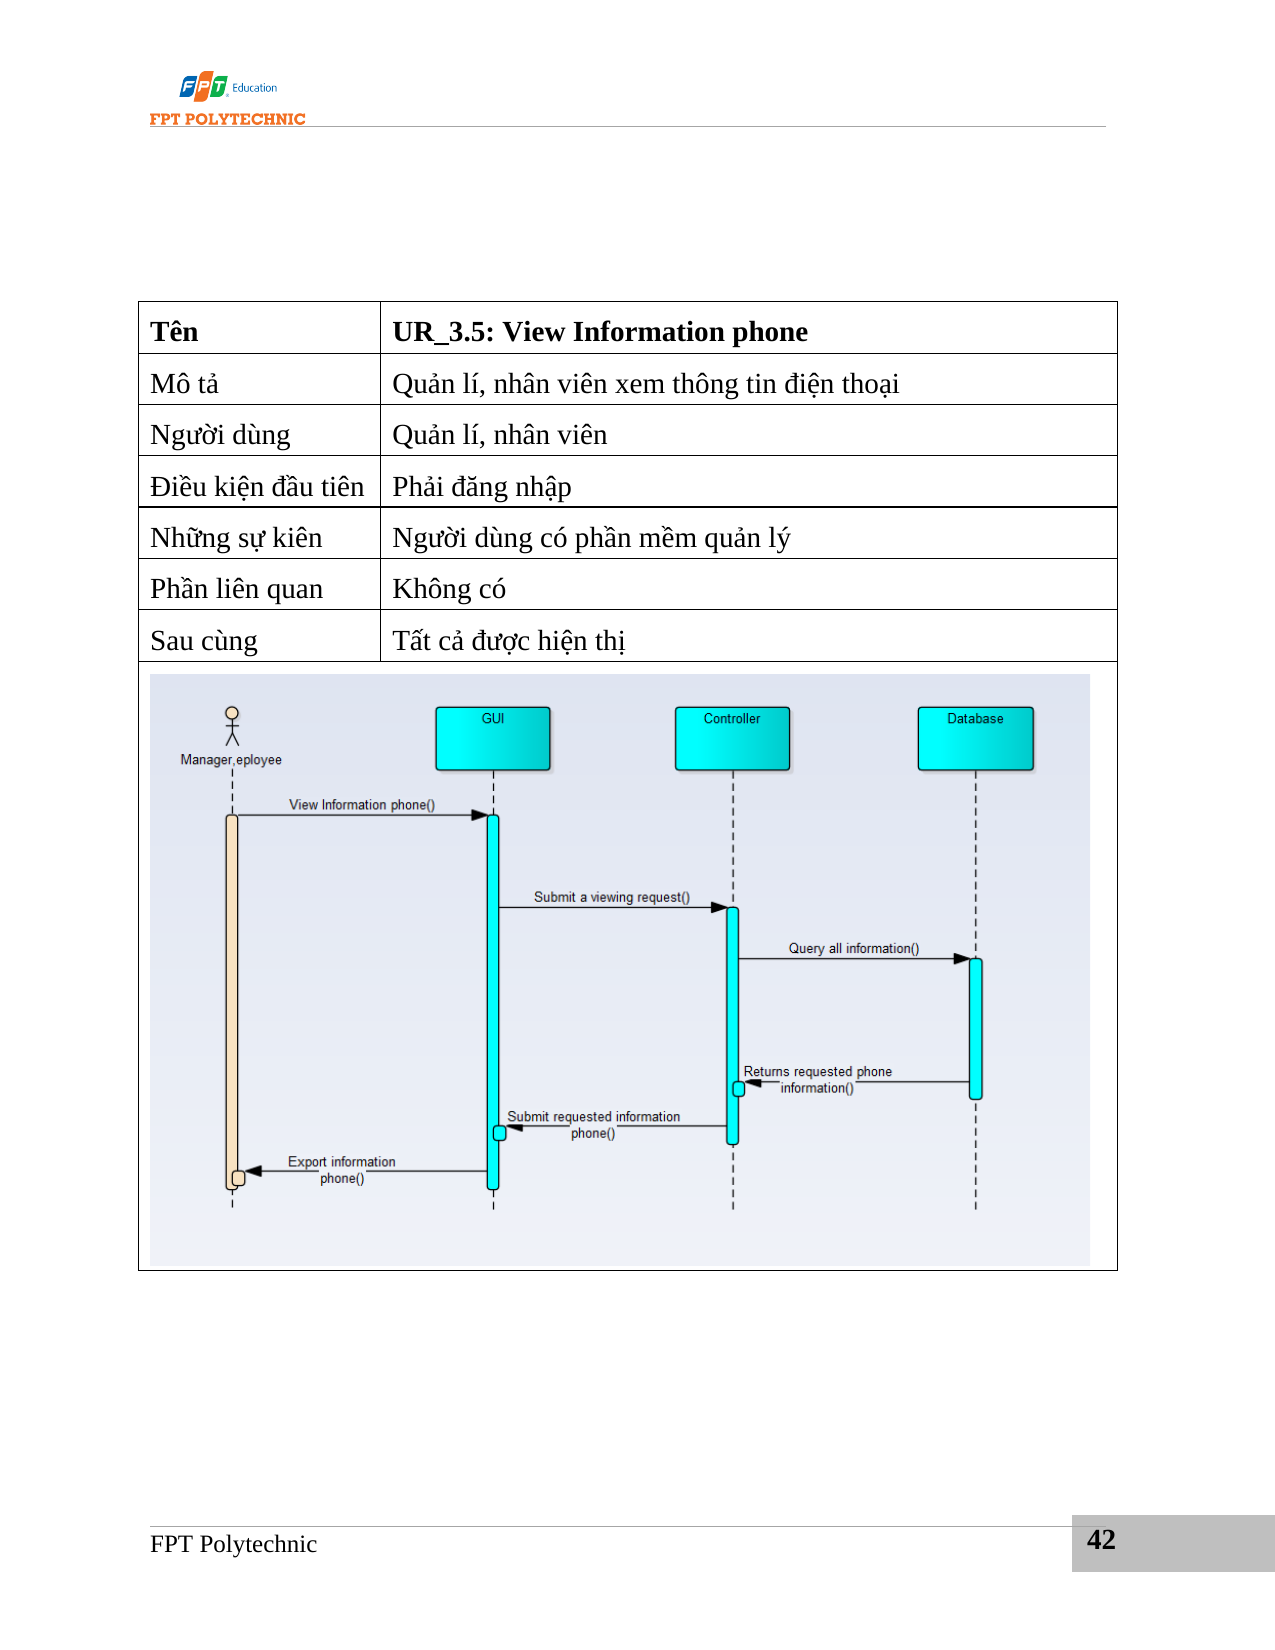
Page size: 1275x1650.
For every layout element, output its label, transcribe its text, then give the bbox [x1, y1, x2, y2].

table_cell Quản lí, nhân viên xem thông tin điện thoại [381, 354, 1117, 404]
table_cell Phần liên quan [139, 559, 380, 609]
table_cell [139, 662, 1117, 1270]
picture [150, 674, 1091, 1266]
table_cell Người dùng có phần mềm quản lý [381, 508, 1117, 558]
table_cell Phải đăng nhập [381, 456, 1117, 506]
table_cell Sau cùng [139, 610, 380, 661]
picture [150, 71, 306, 125]
table_header Tên [139, 302, 380, 352]
table_header UR_3.5: View Information phone [381, 302, 1117, 352]
table_cell Không có [381, 559, 1117, 609]
table_cell Điều kiện đầu tiên [139, 456, 380, 506]
table_cell Mô tả [139, 354, 380, 404]
table_cell Người dùng [139, 405, 380, 455]
table_cell Tất cả được hiện thị [381, 610, 1117, 661]
table_cell Những sự kiên [139, 508, 380, 558]
table_cell Quản lí, nhân viên [381, 405, 1117, 455]
